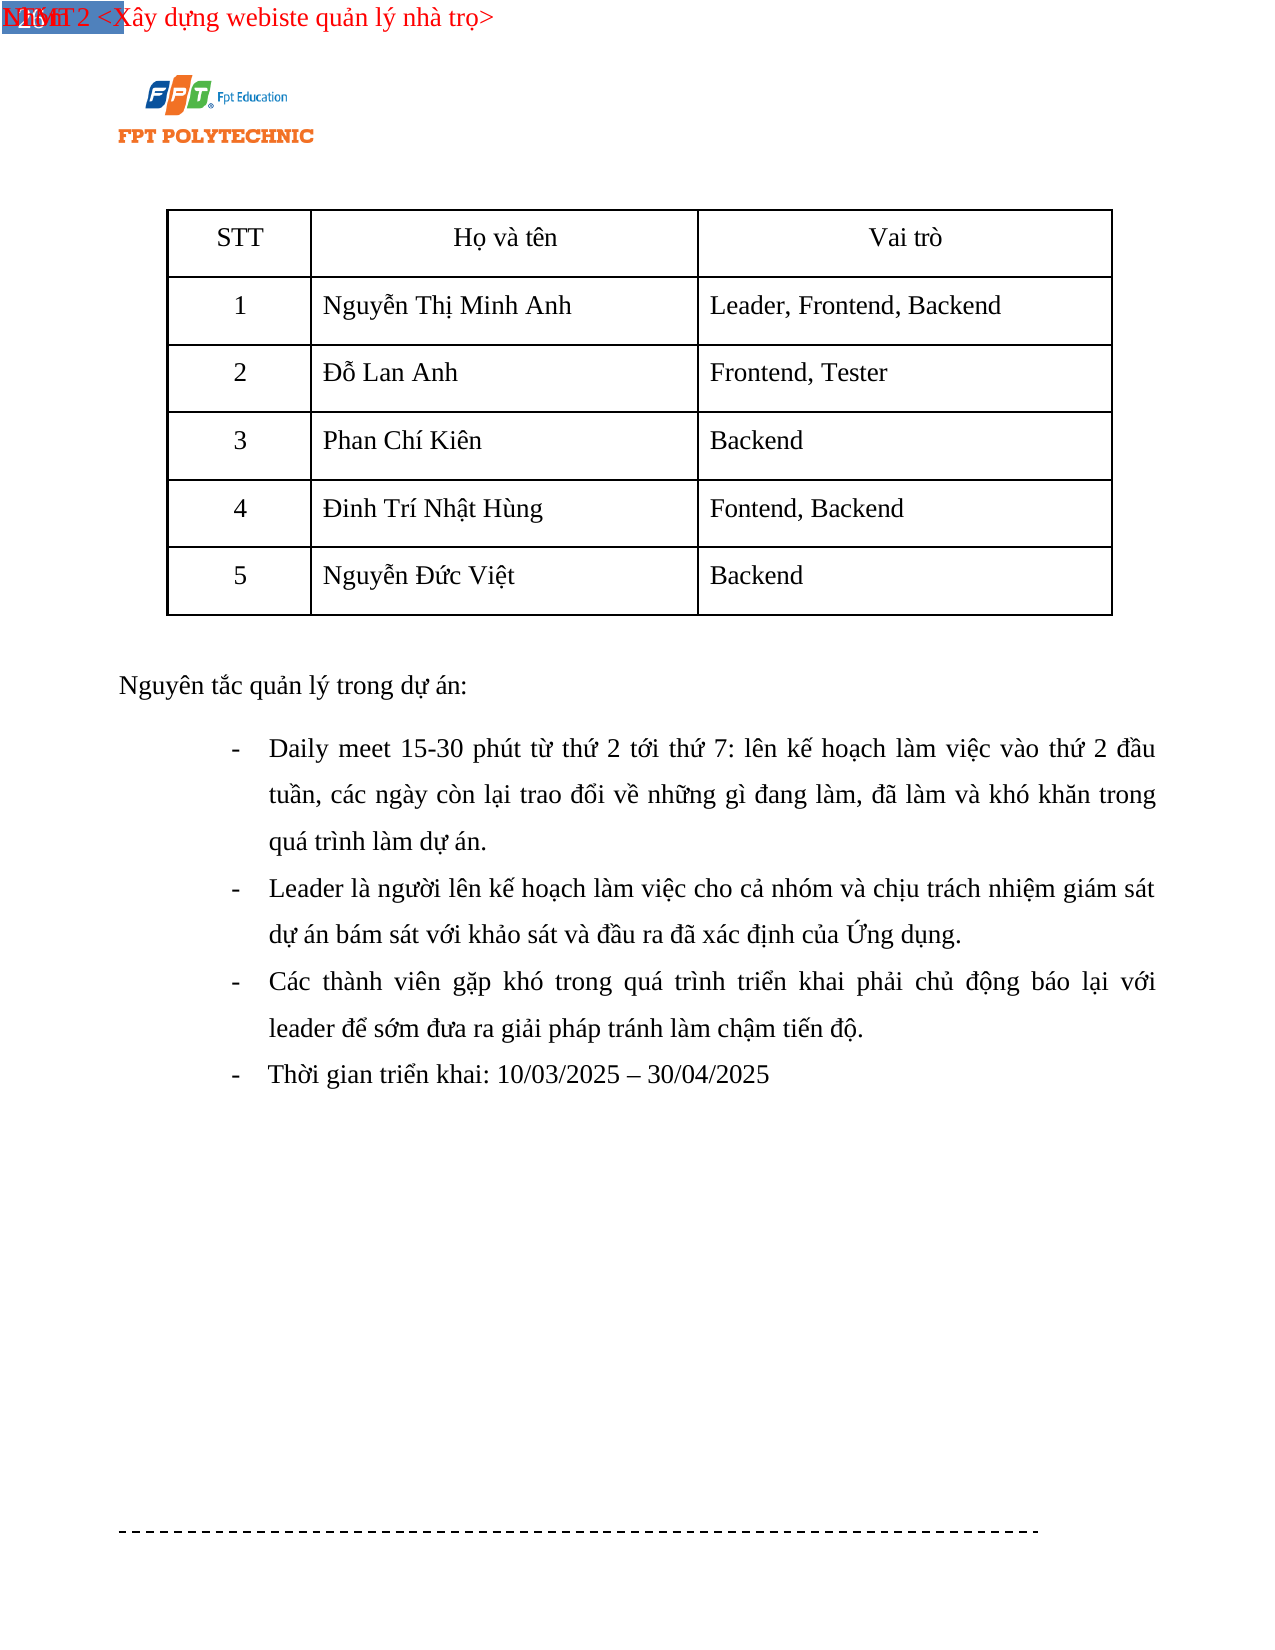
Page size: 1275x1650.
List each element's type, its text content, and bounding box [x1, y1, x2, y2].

table_cell Nguyễn Đức Việt [312, 548, 697, 614]
picture [118, 75, 314, 143]
table_header STT [169, 211, 310, 276]
table_header Họ và tên [312, 211, 697, 276]
table_cell Nguyễn Thị Minh Anh [312, 278, 697, 344]
list Daily meet 15-30 phút từ thứ 2 tới thứ 7: lên kế hoạch làm việc vào thứ 2 đầu tuần, các ngày còn lại trao đổi về những gì đang làm, đã làm và khó khăn trong quá trình làm dự án. [231, 732, 1157, 856]
table_cell Phan Chí Kiên [312, 413, 697, 479]
table_cell Đinh Trí Nhật Hùng [312, 481, 697, 546]
table_cell Backend [699, 413, 1111, 479]
table_cell Leader, Frontend, Backend [699, 278, 1111, 344]
table_cell 4 [169, 481, 310, 546]
table_cell Backend [699, 548, 1111, 614]
table_cell 2 [169, 346, 310, 411]
table_cell Đỗ Lan Anh [312, 346, 697, 411]
table_header Vai trò [699, 211, 1111, 276]
text Nguyên tắc quản lý trong dự án: [118, 669, 1200, 701]
table_cell 5 [169, 548, 310, 614]
table_cell 3 [169, 413, 310, 479]
text - Thời gian triển khai: 10/03/2025 – 30/04/2025 [231, 1058, 1200, 1089]
list Leader là người lên kế hoạch làm việc cho cả nhóm và chịu trách nhiệm giám sát dự án bám sát với khảo sát và đầu ra đã xác định của Ứng dụng. [231, 872, 1156, 949]
table_cell Frontend, Tester [699, 346, 1111, 411]
list Các thành viên gặp khó trong quá trình triển khai phải chủ động báo lại với leader để sớm đưa ra giải pháp tránh làm chậm tiến độ. [231, 965, 1157, 1043]
table_cell Fontend, Backend [699, 481, 1111, 546]
table_cell 1 [169, 278, 310, 344]
